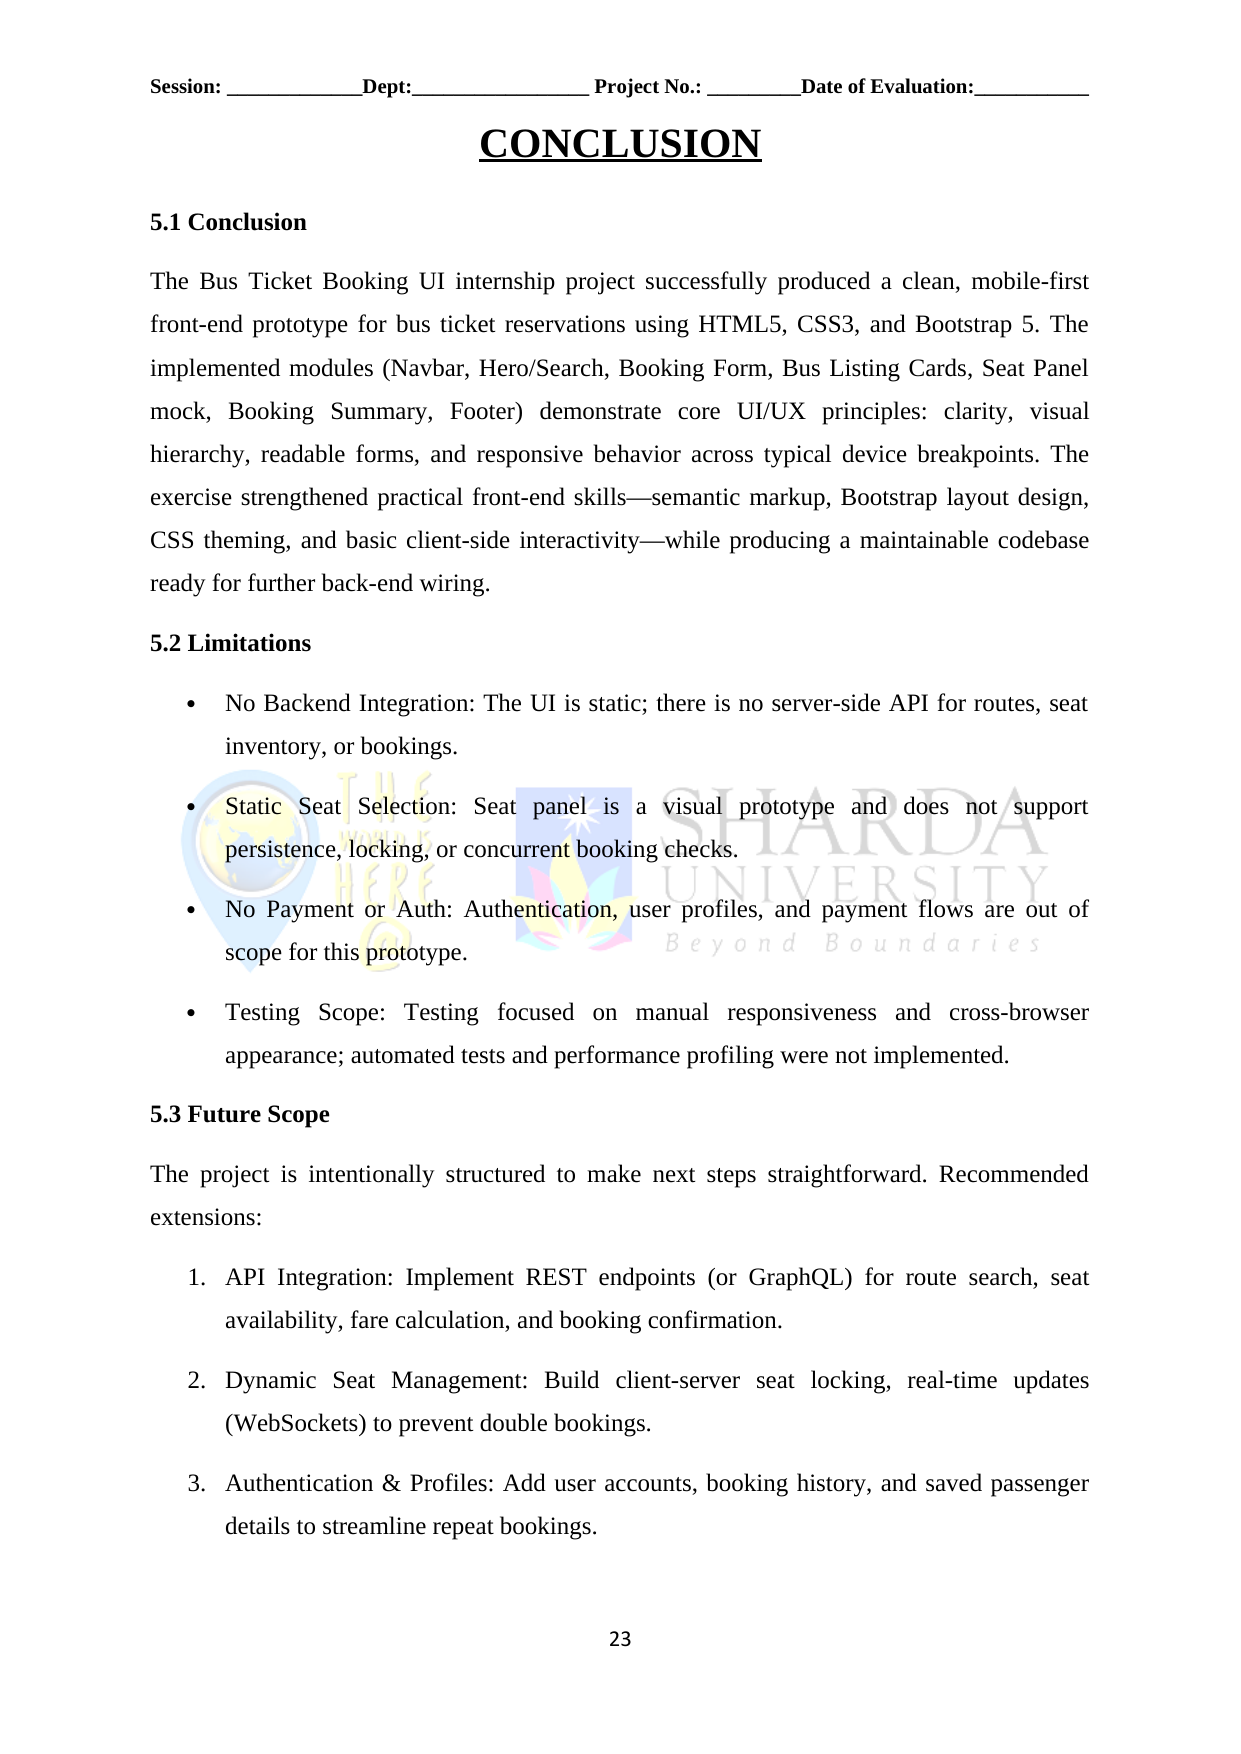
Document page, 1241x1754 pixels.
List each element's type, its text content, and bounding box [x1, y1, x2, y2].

list Testing Scope: Testing focused on manual responsiveness and cross-browser appearance; automated tests and performance profiling were not implemented. [187, 997, 1090, 1068]
text 5.1 Conclusion [150, 207, 1090, 235]
list Dynamic Seat Management: Build client-server seat locking, real-time updates (WebSockets) to prevent double bookings. [187, 1365, 1090, 1437]
list No Backend Integration: The UI is static; there is no server-side API for routes, seat inventory, or bookings. [187, 688, 1090, 760]
text CONCLUSION [150, 118, 1090, 166]
text 5.3 Future Scope [150, 1099, 1090, 1128]
text 5.2 Limitations [150, 628, 1090, 657]
list Authentication & Profiles: Add user accounts, booking history, and saved passenger details to streamline repeat bookings. [187, 1468, 1090, 1540]
text The project is intentionally structured to make next steps straightforward. Recommended extensions: [150, 1159, 1090, 1231]
list API Integration: Implement REST endpoints (or GraphQL) for route search, seat availability, fare calculation, and booking confirmation. [187, 1262, 1090, 1334]
list Static Seat Selection: Seat panel is a visual prototype and does not support persistence, locking, or concurrent booking checks. [187, 791, 1090, 863]
text The Bus Ticket Booking UI internship project successfully produced a clean, mobile-first front-end prototype for bus ticket reservations using HTML5, CSS3, and Bootstrap 5. The implemented modules (Navbar, Hero/Search, Booking Form, Bus Listing Cards, Seat Panel mock, Booking Summary, Footer) demonstrate core UI/UX principles: clarity, visual hierarchy, readable forms, and responsive behavior across typical device breakpoints. The exercise strengthened practical front-end skills—semantic markup, Bootstrap layout design, CSS theming, and basic client-side interactivity—while producing a maintainable codebase ready for further back-end wiring. [150, 266, 1090, 597]
list No Payment or Auth: Authentication, user profiles, and payment flows are out of scope for this prototype. [187, 894, 1090, 966]
